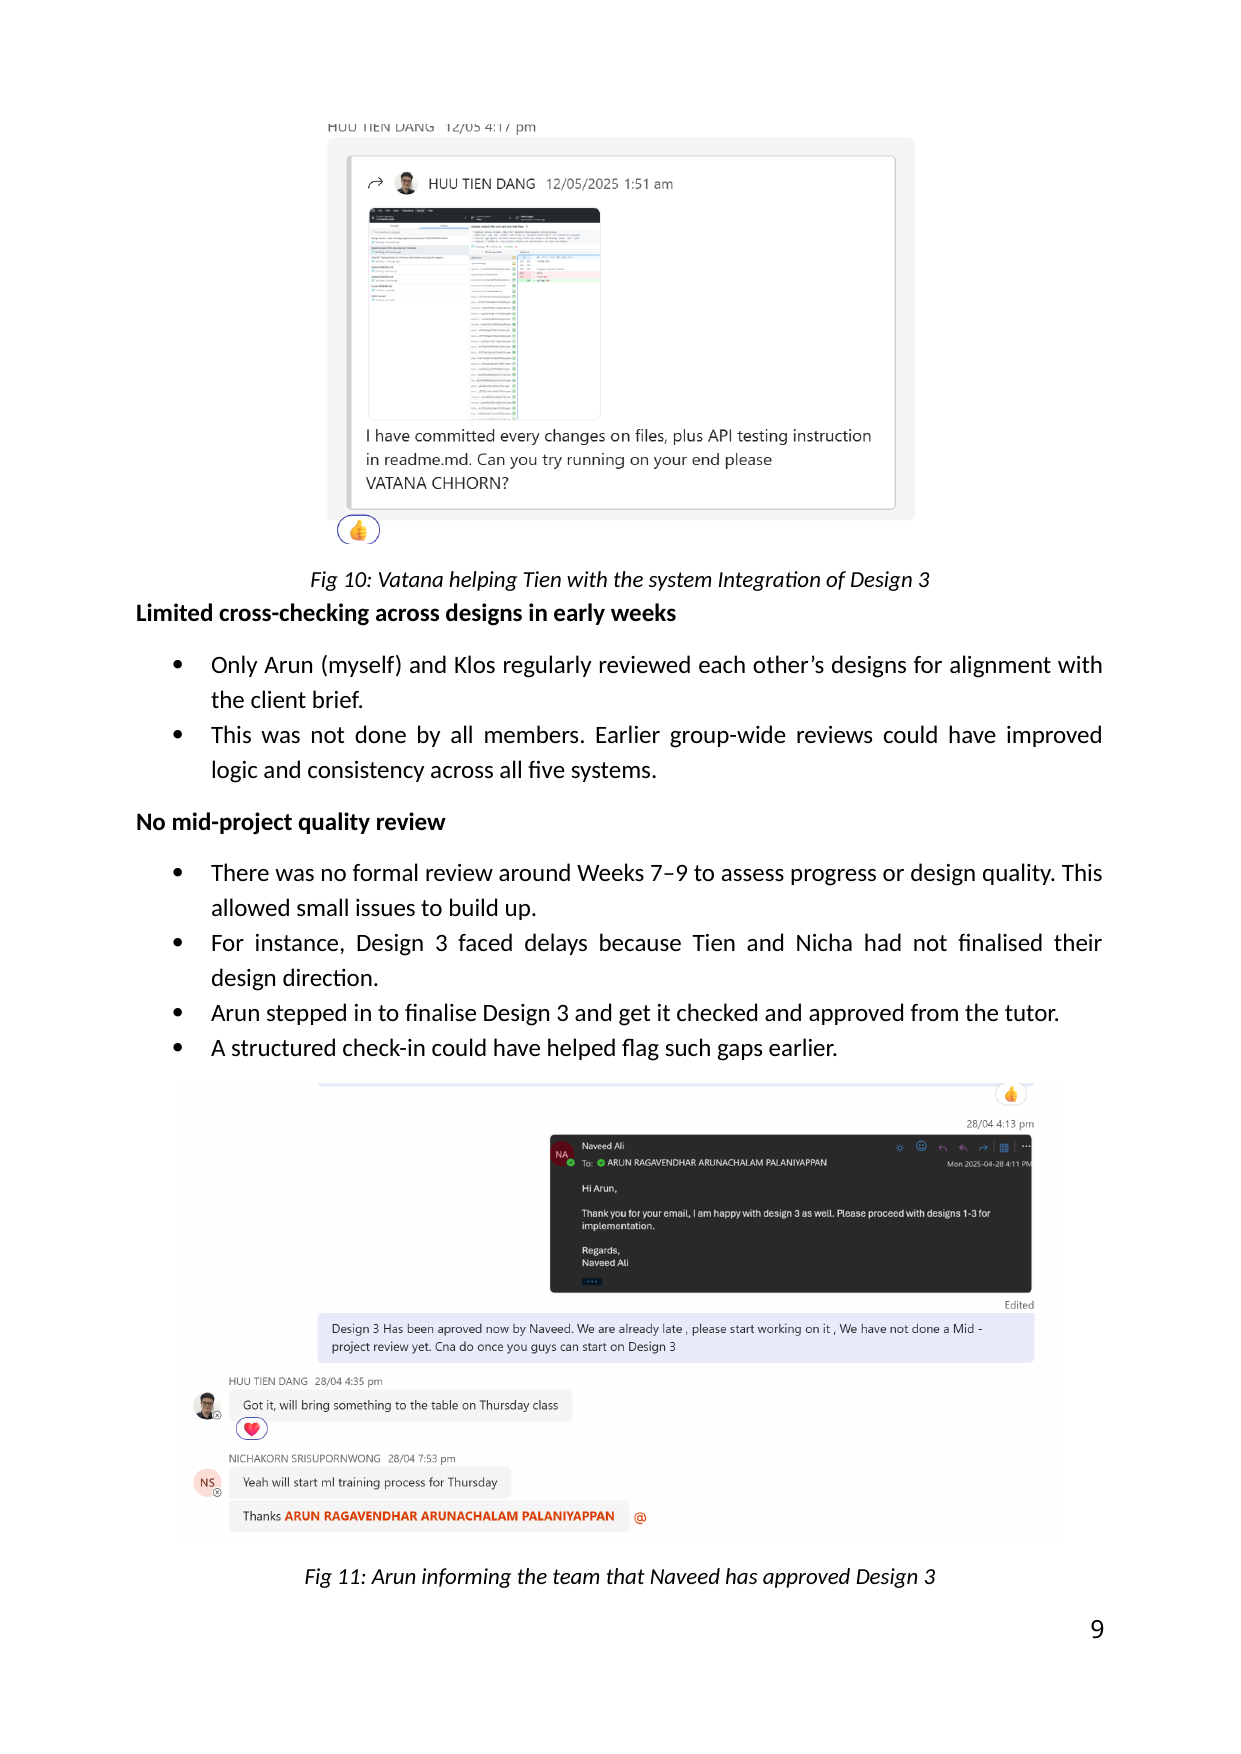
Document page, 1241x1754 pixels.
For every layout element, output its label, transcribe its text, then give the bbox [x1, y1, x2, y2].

picture [174, 1083, 1066, 1541]
text Fig 10: Vatana helping Tien with the system Integration of Design 3 [136, 565, 1104, 593]
text Limited cross-checking across designs in early weeks [136, 597, 1104, 628]
list There was no formal review around Weeks 7–9 to assess progress or design quality. This allowed small issues to build up. [173, 857, 1104, 923]
picture [324, 124, 916, 544]
list Arun stepped in to finalise Design 3 and get it checked and approved from the tutor. [173, 997, 1104, 1028]
text Fig 11: Arun informing the team that Naveed has approved Design 3 [136, 1562, 1104, 1591]
list Only Arun (myself) and Klos regularly reviewed each other’s designs for alignment with the client brief. [173, 649, 1104, 714]
list A structured check-in could have helped flag such gaps earlier. [173, 1032, 1104, 1063]
list This was not done by all members. Earlier group-wide reviews could have improved logic and consistency across all five systems. [173, 719, 1104, 784]
list For instance, Design 3 faced delays because Tien and Nicha had not finalised their design direction. [173, 927, 1104, 993]
text No mid-project quality review [136, 806, 1104, 836]
